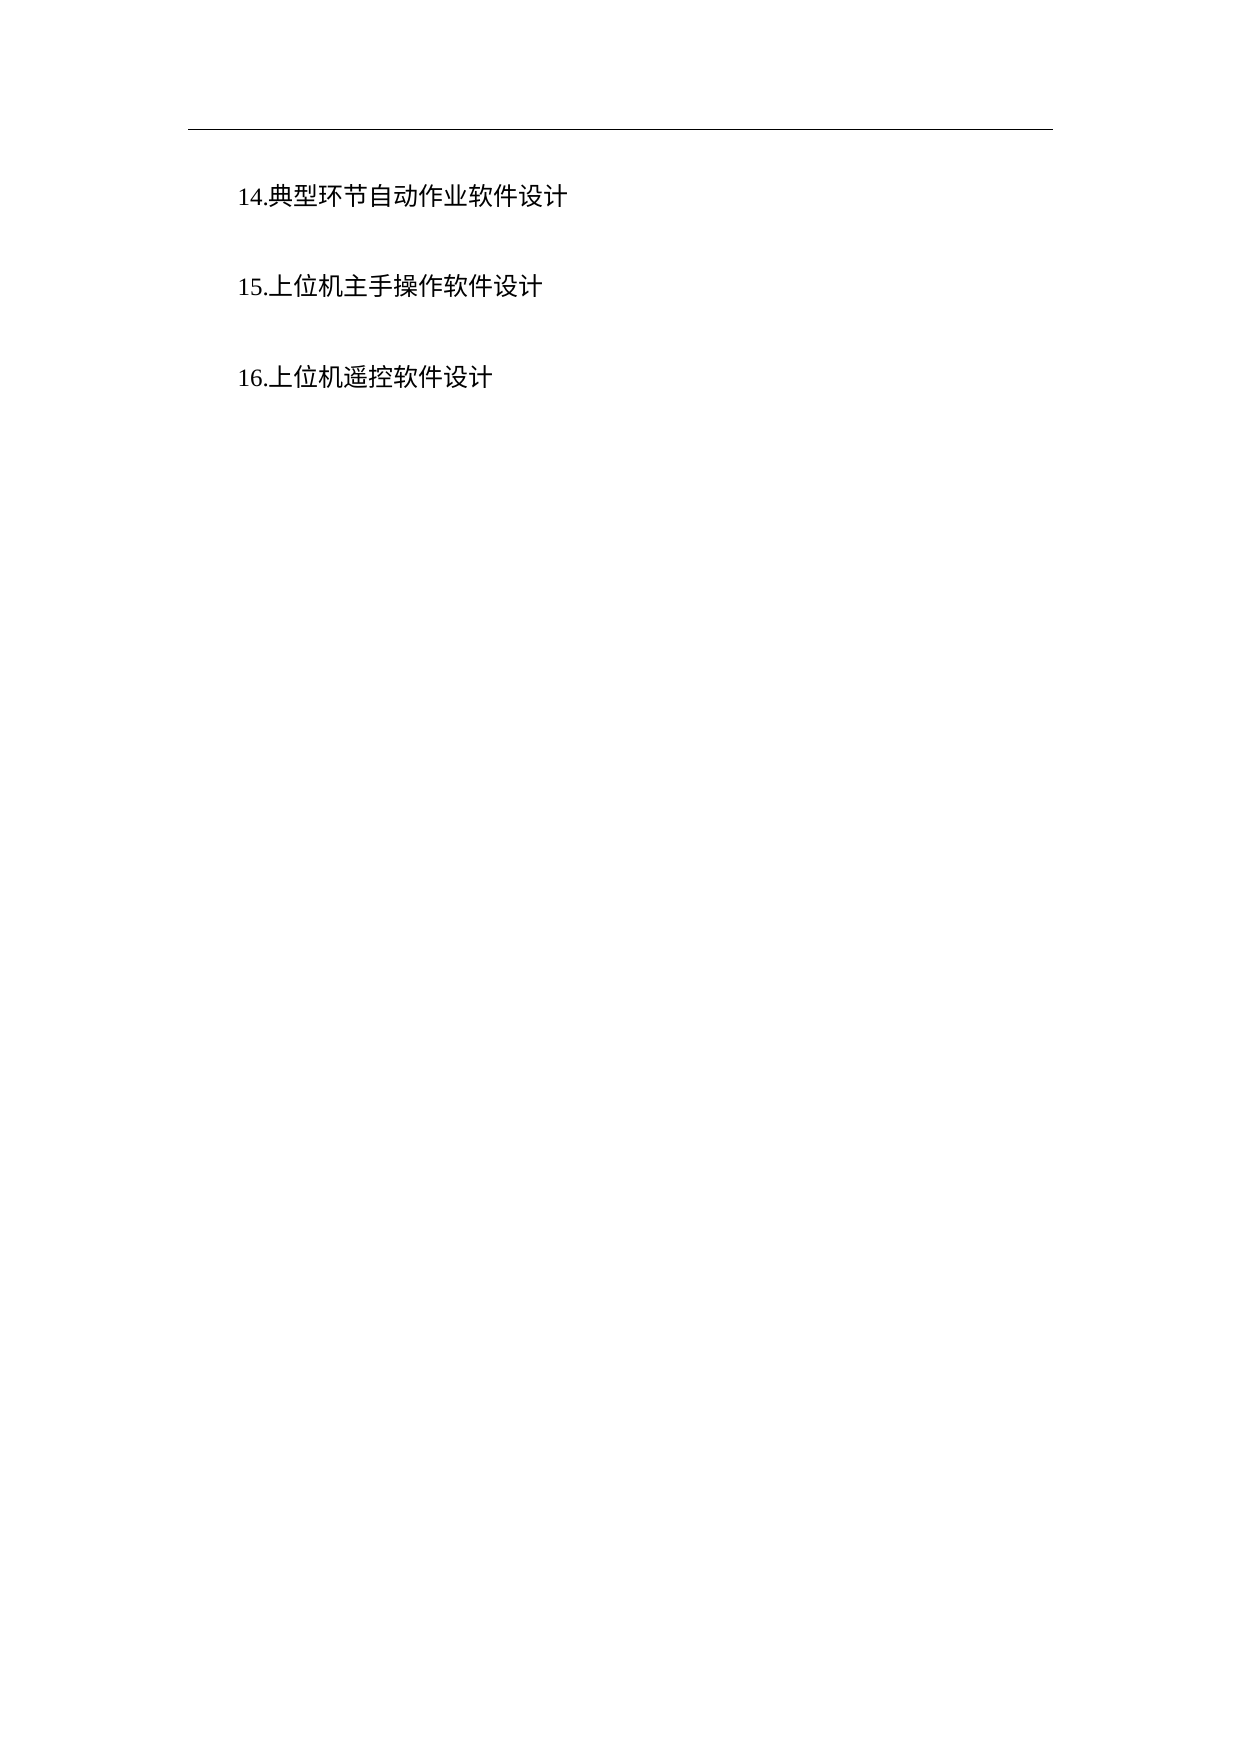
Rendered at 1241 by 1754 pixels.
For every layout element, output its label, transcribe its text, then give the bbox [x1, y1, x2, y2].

text 14.典型环节自动作业软件设计 [187, 162, 1053, 227]
text 15.上位机主手操作软件设计 [187, 252, 1053, 317]
text 16.上位机遥控软件设计 [187, 343, 1053, 408]
